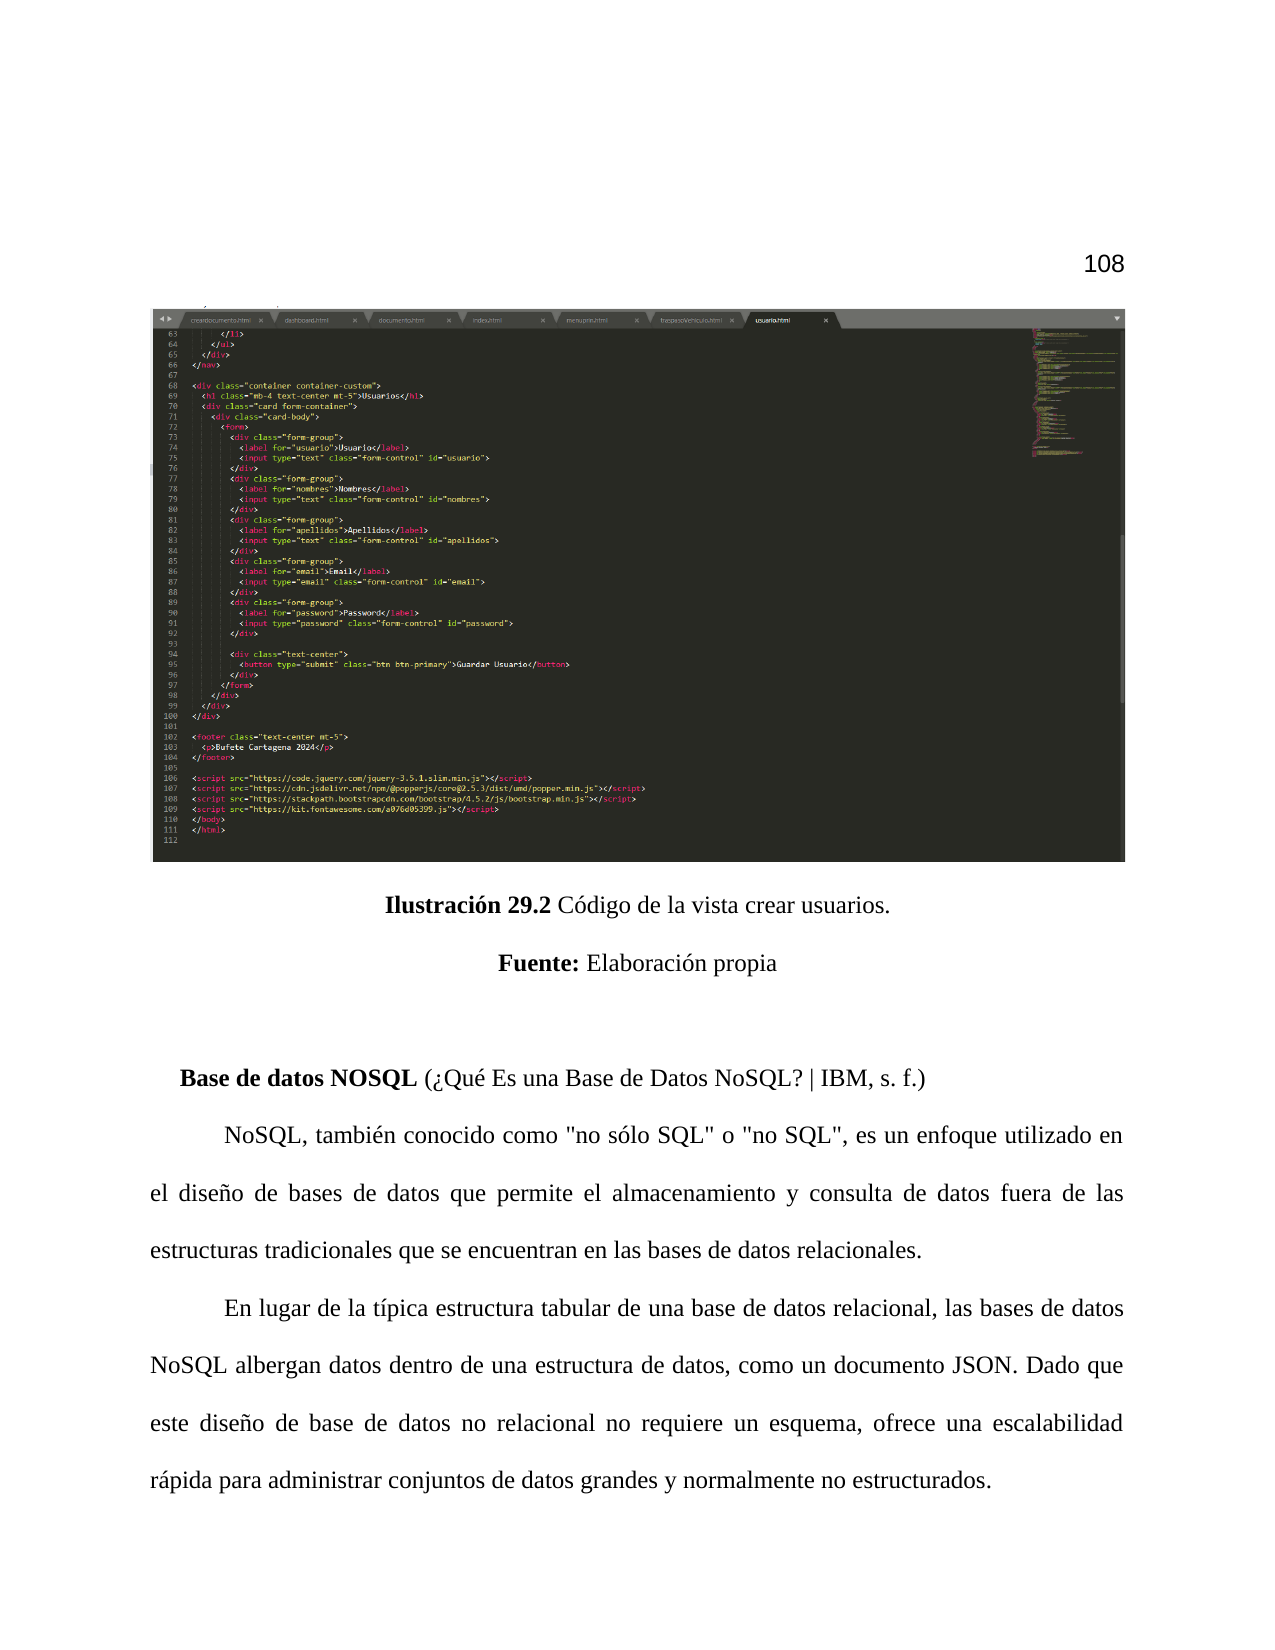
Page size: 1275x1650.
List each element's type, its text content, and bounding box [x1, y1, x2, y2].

text Base de datos NOSQL (¿Qué Es una Base de Datos NoSQL? | IBM, s. f.) [150, 1063, 1125, 1091]
text Ilustración 29.2 Código de la vista crear usuarios. [150, 890, 1125, 919]
text Fuente: Elaboración propia [150, 948, 1125, 976]
text NoSQL, también conocido como "no sólo SQL" o "no SQL", es un enfoque utilizado en el diseño de bases de datos que permite el almacenamiento y consulta de datos fuera de las estructuras tradicionales que se encuentran en las bases de datos relacionales. [150, 1120, 1125, 1264]
text En lugar de la típica estructura tabular de una base de datos relacional, las bases de datos NoSQL albergan datos dentro de una estructura de datos, como un documento JSON. Dado que este diseño de base de datos no relacional no requiere un esquema, ofrece una escalabilidad rápida para administrar conjuntos de datos grandes y normalmente no estructurados. [150, 1293, 1125, 1494]
picture [150, 306, 1125, 862]
